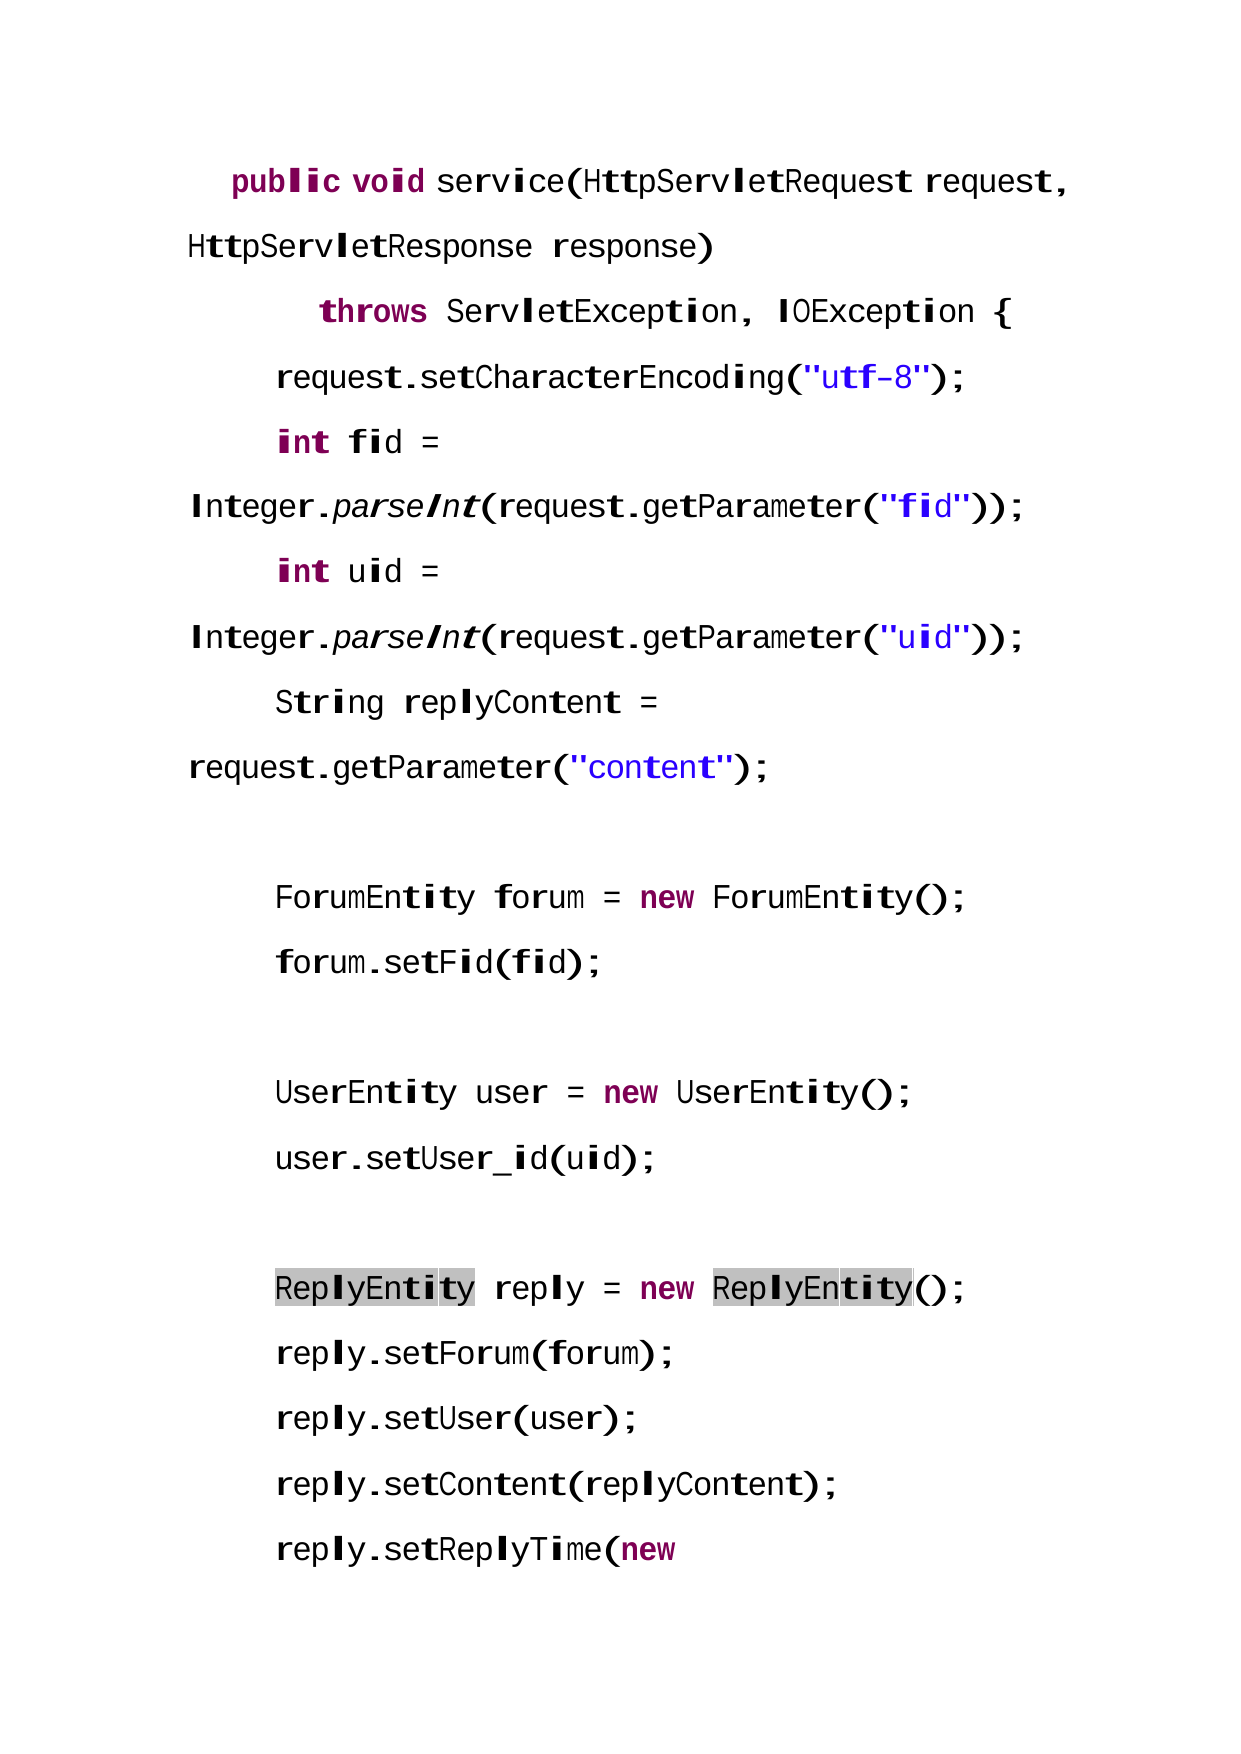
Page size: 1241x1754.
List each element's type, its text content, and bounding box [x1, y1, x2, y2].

text UserEntity user = new UserEntity(); user.setUser_id(uid); [275, 1072, 1190, 1176]
text ForumEntity forum = new ForumEntity(); forum.setFid(fid); [275, 877, 1190, 981]
text ReplyEntity reply = new ReplyEntity(); reply.setForum(forum); reply.setUser(user); reply.setContent(replyContent); reply.setReplyTime(new [275, 1268, 1002, 1567]
text Integer.parseInt(request.getParameter("fid")); [187, 487, 1190, 525]
text throws ServletException, IOException { request.setCharacterEncoding("utf-8"); int fid = [275, 291, 1015, 460]
text int uid = Integer.parseInt(request.getParameter("uid")); [187, 551, 1190, 655]
text public void service(HttpServletRequest request, HttpServletResponse response) [187, 161, 1190, 264]
text String replyContent = request.getParameter("content"); [187, 682, 1190, 786]
